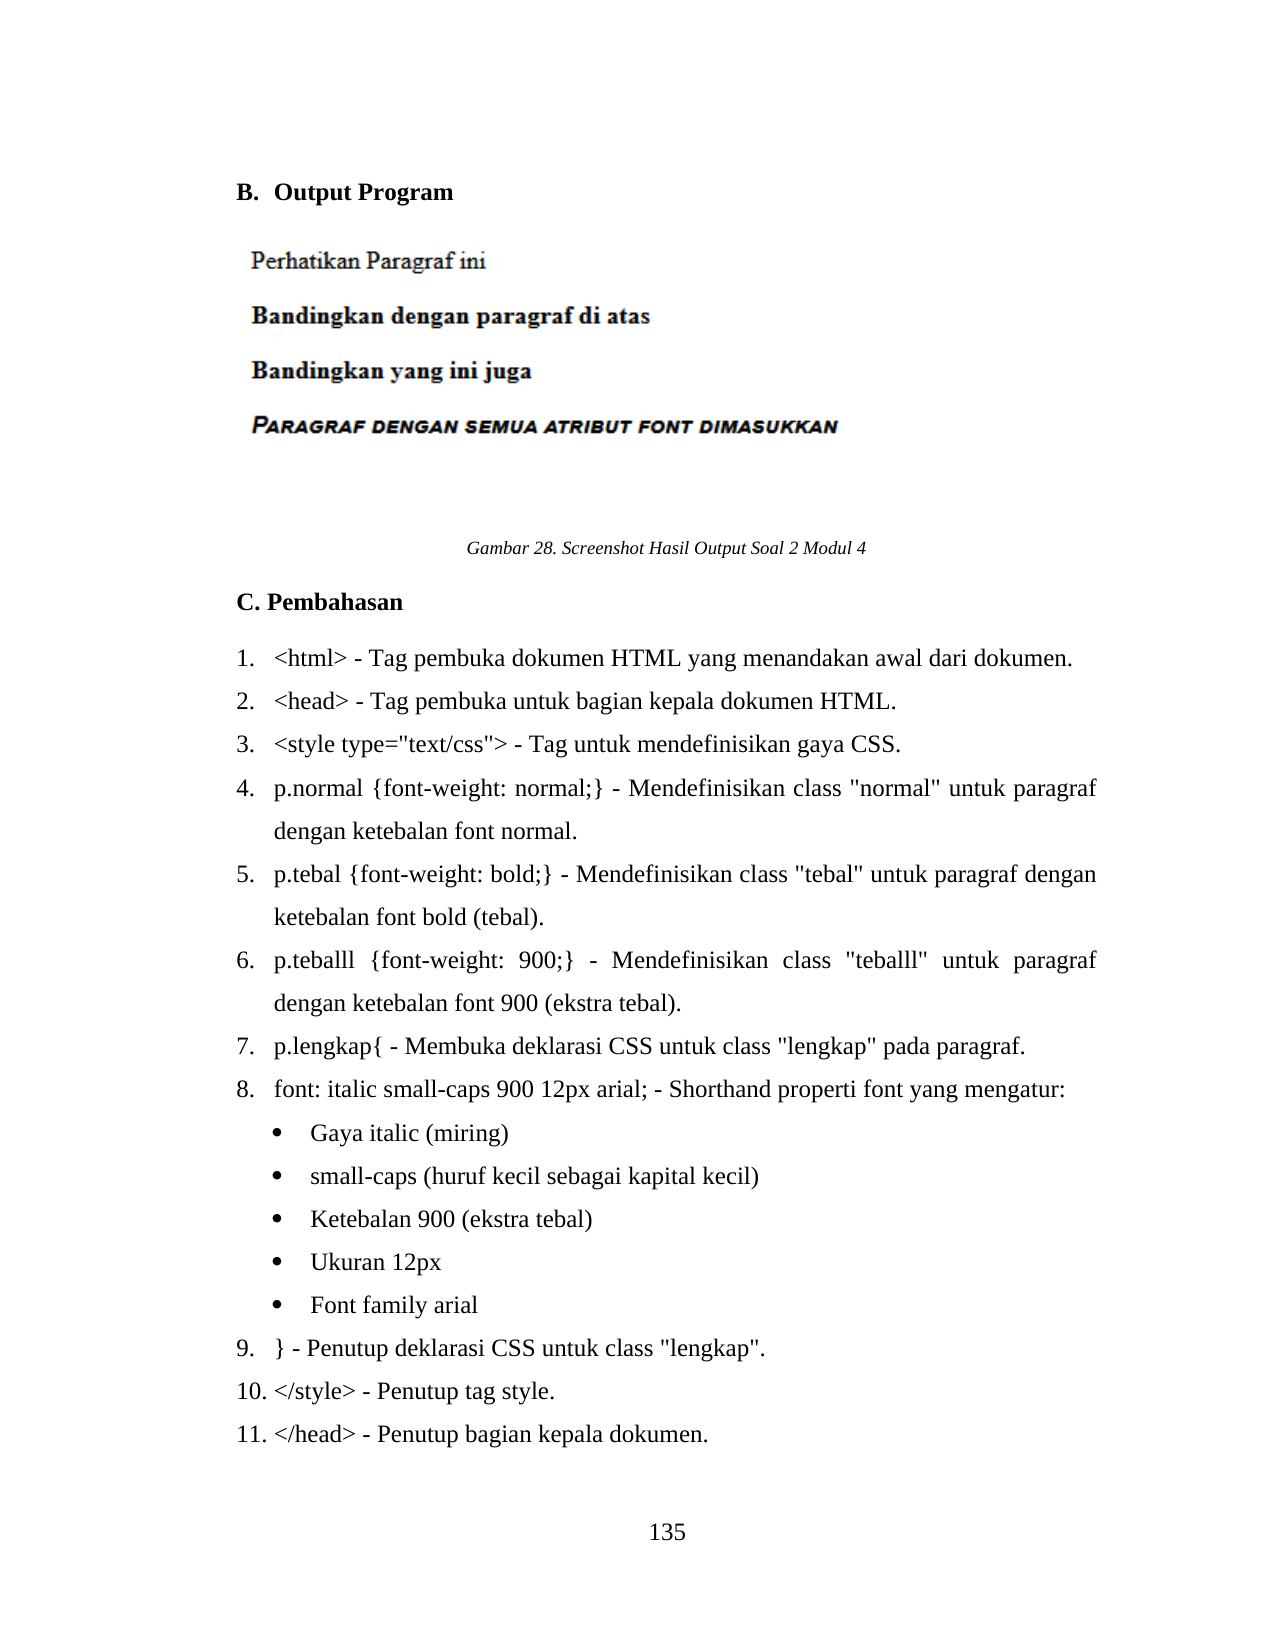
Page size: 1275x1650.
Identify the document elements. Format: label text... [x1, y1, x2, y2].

list p.lengkap{ - Membuka deklarasi CSS untuk class "lengkap" pada paragraf. [236, 1031, 1098, 1060]
picture [236, 233, 942, 518]
list Gaya italic (miring) [273, 1118, 1098, 1146]
list Font family arial [273, 1290, 1098, 1319]
list <style type="text/css"> - Tag untuk mendefinisikan gaya CSS. [236, 729, 1098, 758]
list </head> - Penutup bagian kepala dokumen. [236, 1419, 1098, 1448]
list p.normal {font-weight: normal;} - Mendefinisikan class "normal" untuk paragraf dengan ketebalan font normal. [236, 773, 1098, 844]
list } - Penutup deklarasi CSS untuk class "lengkap". [236, 1333, 1098, 1362]
subtitle Output Program [236, 177, 1098, 206]
list <head> - Tag pembuka untuk bagian kepala dokumen HTML. [236, 686, 1098, 715]
list Ukuran 12px [273, 1247, 1098, 1276]
list p.tebal {font-weight: bold;} - Mendefinisikan class "tebal" untuk paragraf dengan ketebalan font bold (tebal). [236, 859, 1098, 931]
list Ketebalan 900 (ekstra tebal) [273, 1204, 1098, 1233]
text Gambar 28. Screenshot Hasil Output Soal 2 Modul 4 [236, 537, 1098, 558]
list </style> - Penutup tag style. [236, 1376, 1098, 1405]
list small-caps (huruf kecil sebagai kapital kecil) [273, 1161, 1098, 1189]
list <html> - Tag pembuka dokumen HTML yang menandakan awal dari dokumen. [236, 643, 1098, 672]
list p.teballl {font-weight: 900;} - Mendefinisikan class "teballl" untuk paragraf dengan ketebalan font 900 (ekstra tebal). [236, 945, 1098, 1017]
list font: italic small-caps 900 12px arial; - Shorthand properti font yang mengatur: [236, 1074, 1098, 1103]
subtitle C. Pembahasan [236, 587, 1098, 616]
